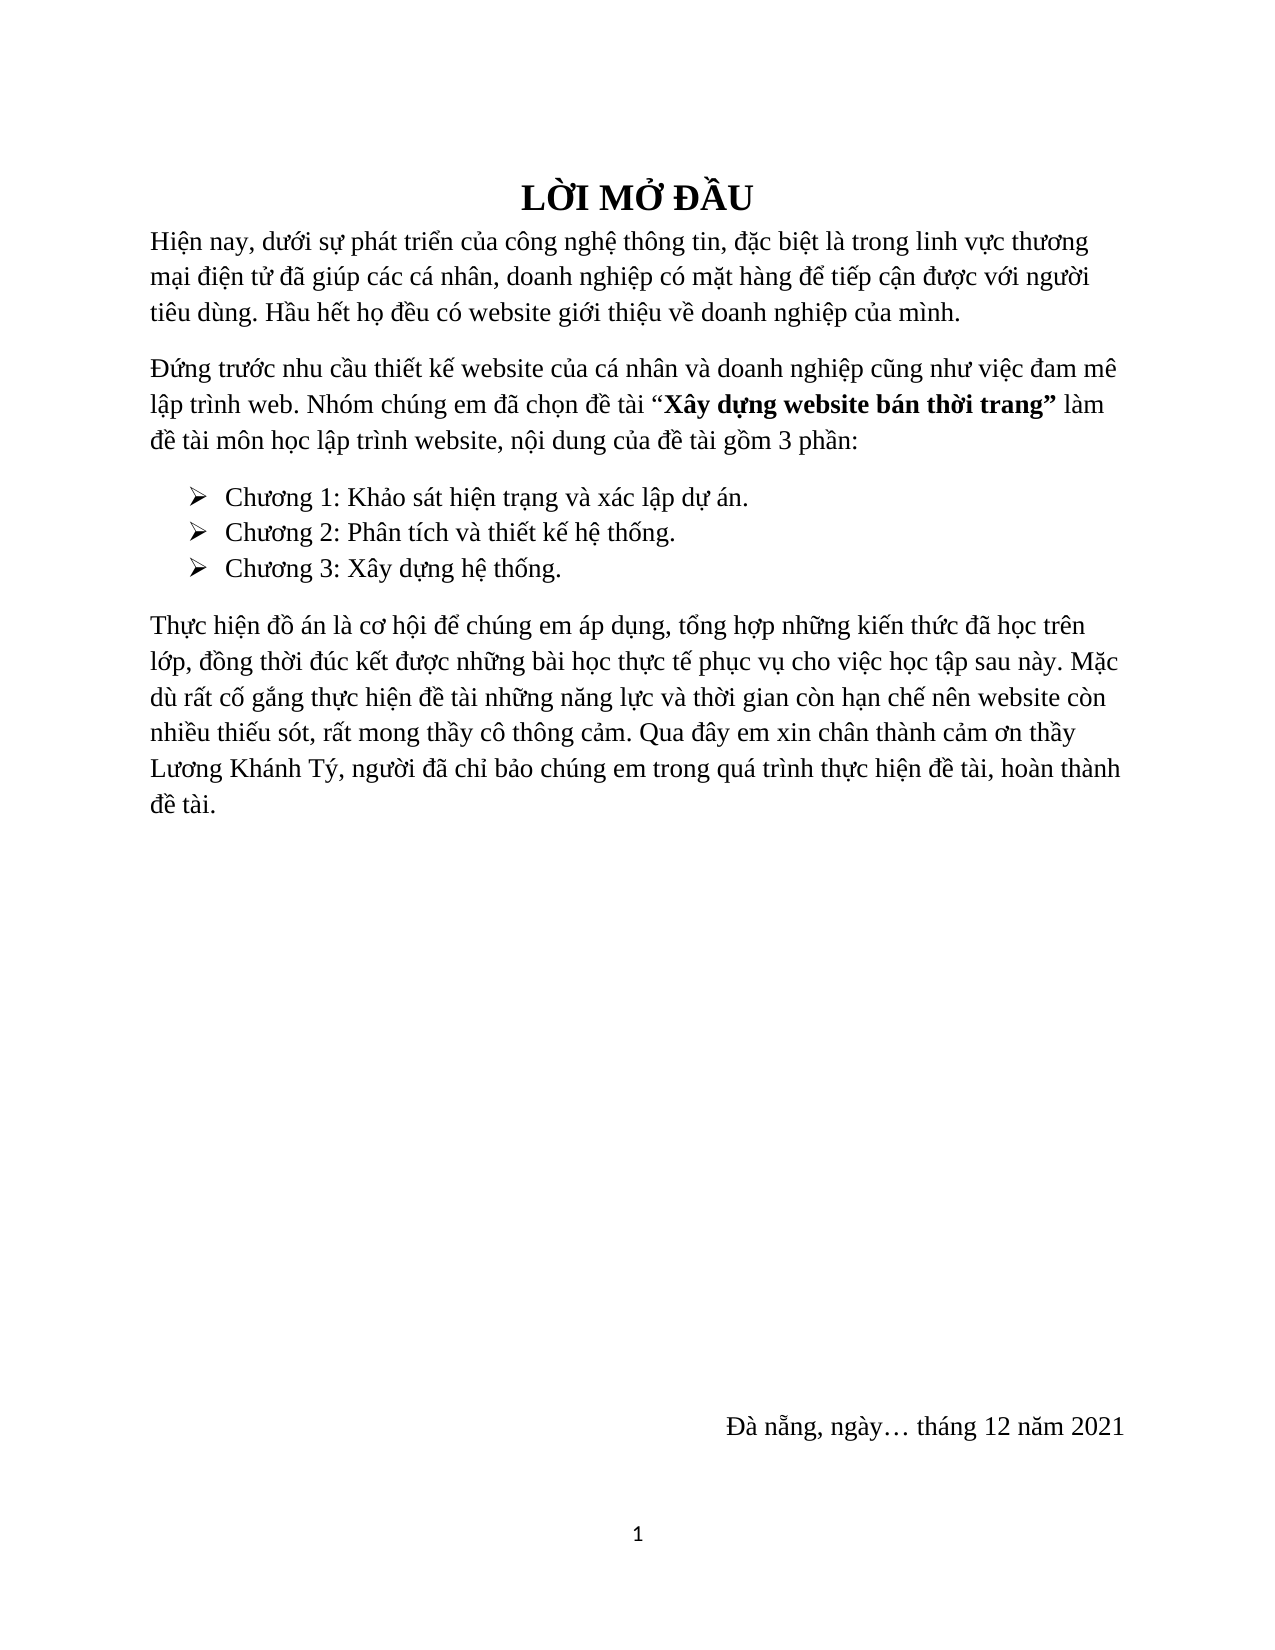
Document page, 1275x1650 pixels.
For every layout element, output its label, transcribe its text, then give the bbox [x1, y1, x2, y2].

text Đà nẵng, ngày… tháng 12 năm 2021 [150, 1410, 1125, 1441]
text Thực hiện đồ án là cơ hội để chúng em áp dụng, tổng hợp những kiến thức đã học trên lớp, đồng thời đúc kết được những bài học thực tế phục vụ cho việc học tập sau này. Mặc dù rất cố gắng thực hiện đề tài những năng lực và thời gian còn hạn chế nên website còn nhiều thiếu sót, rất mong thầy cô thông cảm. Qua đây em xin chân thành cảm ơn thầy Lương Khánh Tý, người đã chỉ bảo chúng em trong quá trình thực hiện đề tài, hoàn thành đề tài. [150, 609, 1125, 819]
list Chương 2: Phân tích và thiết kế hệ thống. [187, 517, 1125, 548]
list Chương 3: Xây dựng hệ thống. [187, 552, 1125, 584]
list Chương 1: Khảo sát hiện trạng và xác lập dự án. [187, 481, 1125, 512]
text Hiện nay, dưới sự phát triển của công nghệ thông tin, đặc biệt là trong linh vực thương mại điện tử đã giúp các cá nhân, doanh nghiệp có mặt hàng để tiếp cận được với người tiêu dùng. Hầu hết họ đều có website giới thiệu về doanh nghiệp của mình. [150, 224, 1125, 327]
subtitle LỜI MỞ ĐẦU [150, 175, 1125, 218]
text Đứng trước nhu cầu thiết kế website của cá nhân và doanh nghiệp cũng như việc đam mê lập trình web. Nhóm chúng em đã chọn đề tài “Xây dựng website bán thời trang” làm đề tài môn học lập trình website, nội dung của đề tài gồm 3 phần: [150, 353, 1125, 455]
